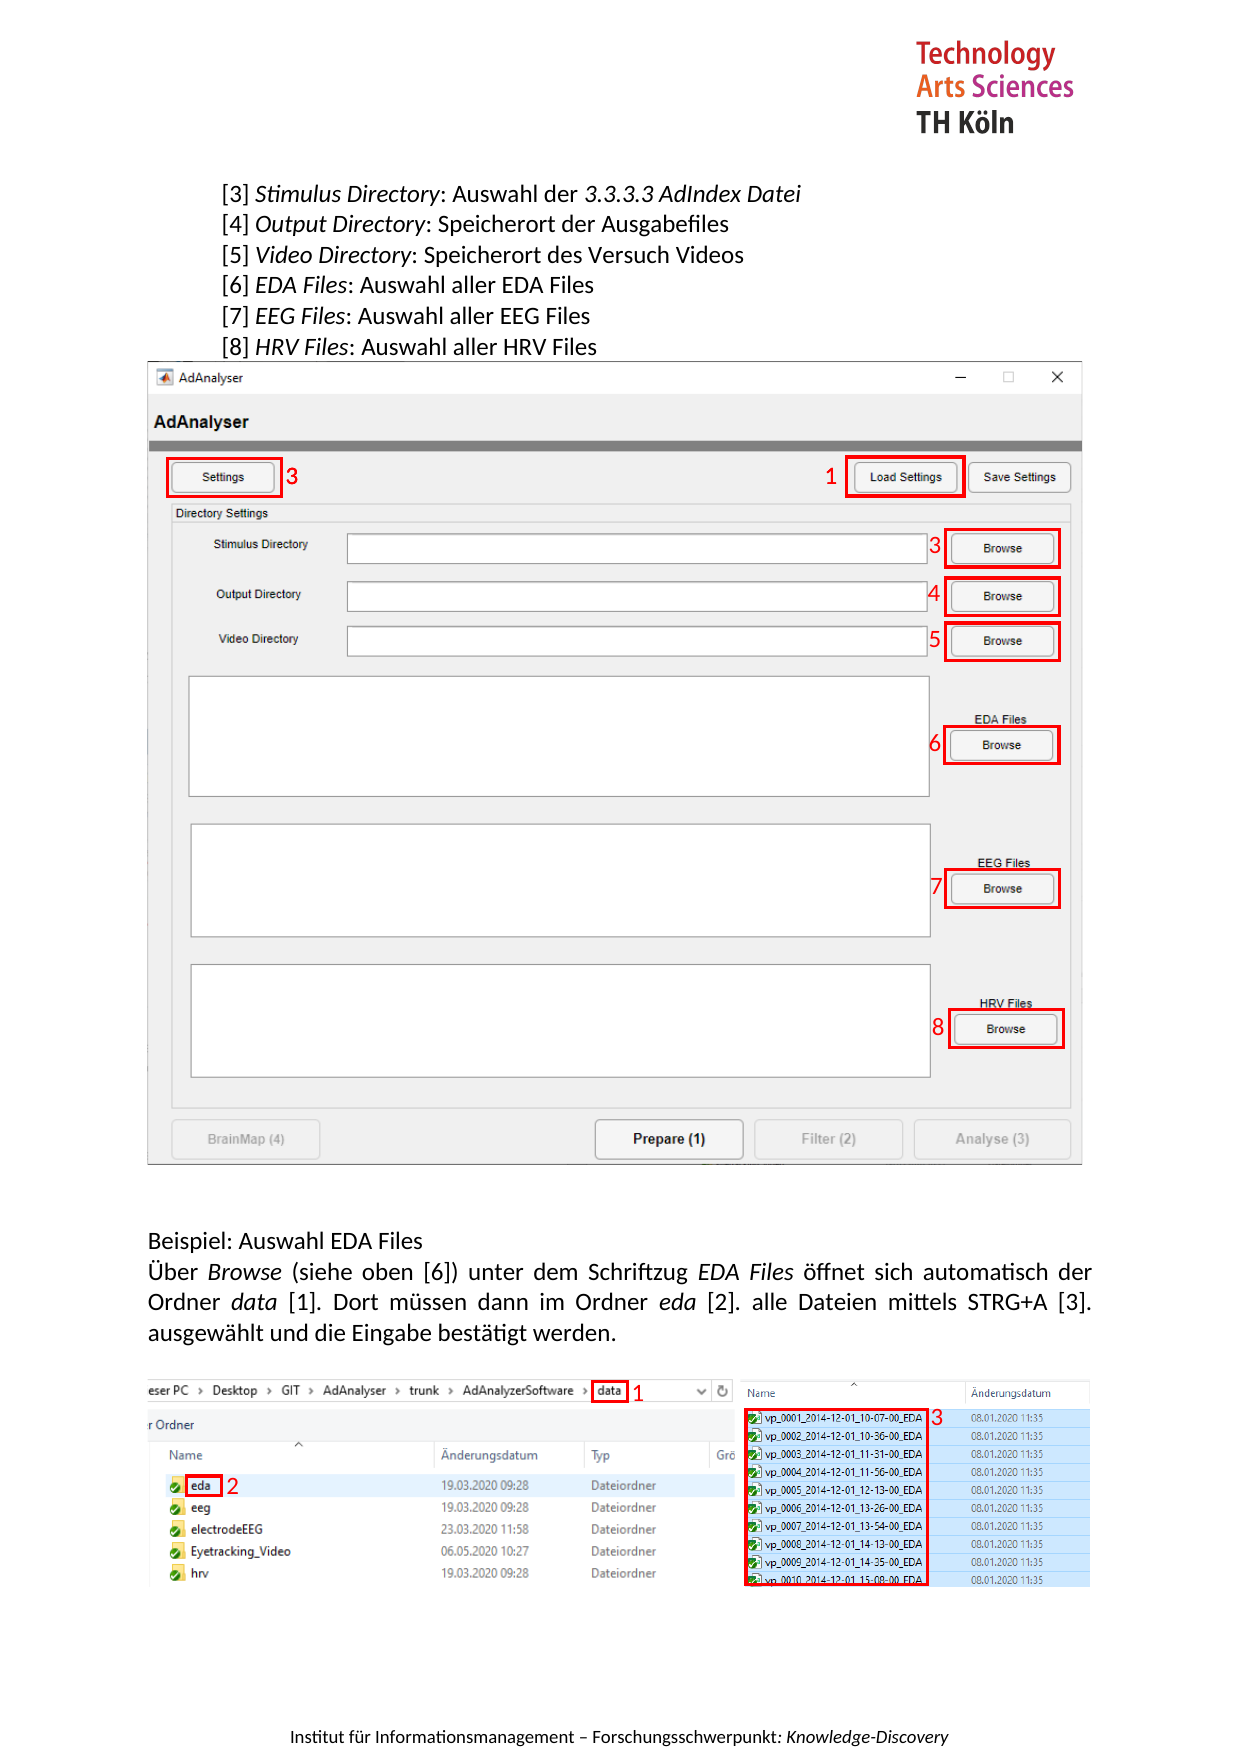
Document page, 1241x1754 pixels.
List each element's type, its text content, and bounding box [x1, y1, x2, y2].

text [6] EDA Files: Auswahl aller EDA Files [221, 270, 1093, 300]
picture [147, 1377, 735, 1587]
picture [916, 35, 1087, 144]
picture [740, 1379, 1090, 1587]
text [5] Video Directory: Speicherort des Versuch Videos [221, 239, 1093, 270]
text [8] HRV Files: Auswahl aller HRV Files [221, 331, 1093, 361]
picture [147, 361, 1083, 1165]
text Über Browse (siehe oben [6]) unter dem Schriftzug EDA Files öffnet sich automatisch der Ordner data [1]. Dort müssen dann im Ordner eda [2]. alle Dateien mittels STRG+A [3]. ausgewählt und die Eingabe bestätigt werden. [148, 1256, 1093, 1347]
text [3] Stimulus Directory: Auswahl der 3.3.3.3 AdIndex Datei [221, 178, 1093, 209]
text [4] Output Directory: Speicherort der Ausgabefiles [221, 209, 1093, 239]
text Beispiel: Auswahl EDA Files [148, 1225, 1093, 1256]
text [7] EEG Files: Auswahl aller EEG Files [221, 300, 1093, 331]
